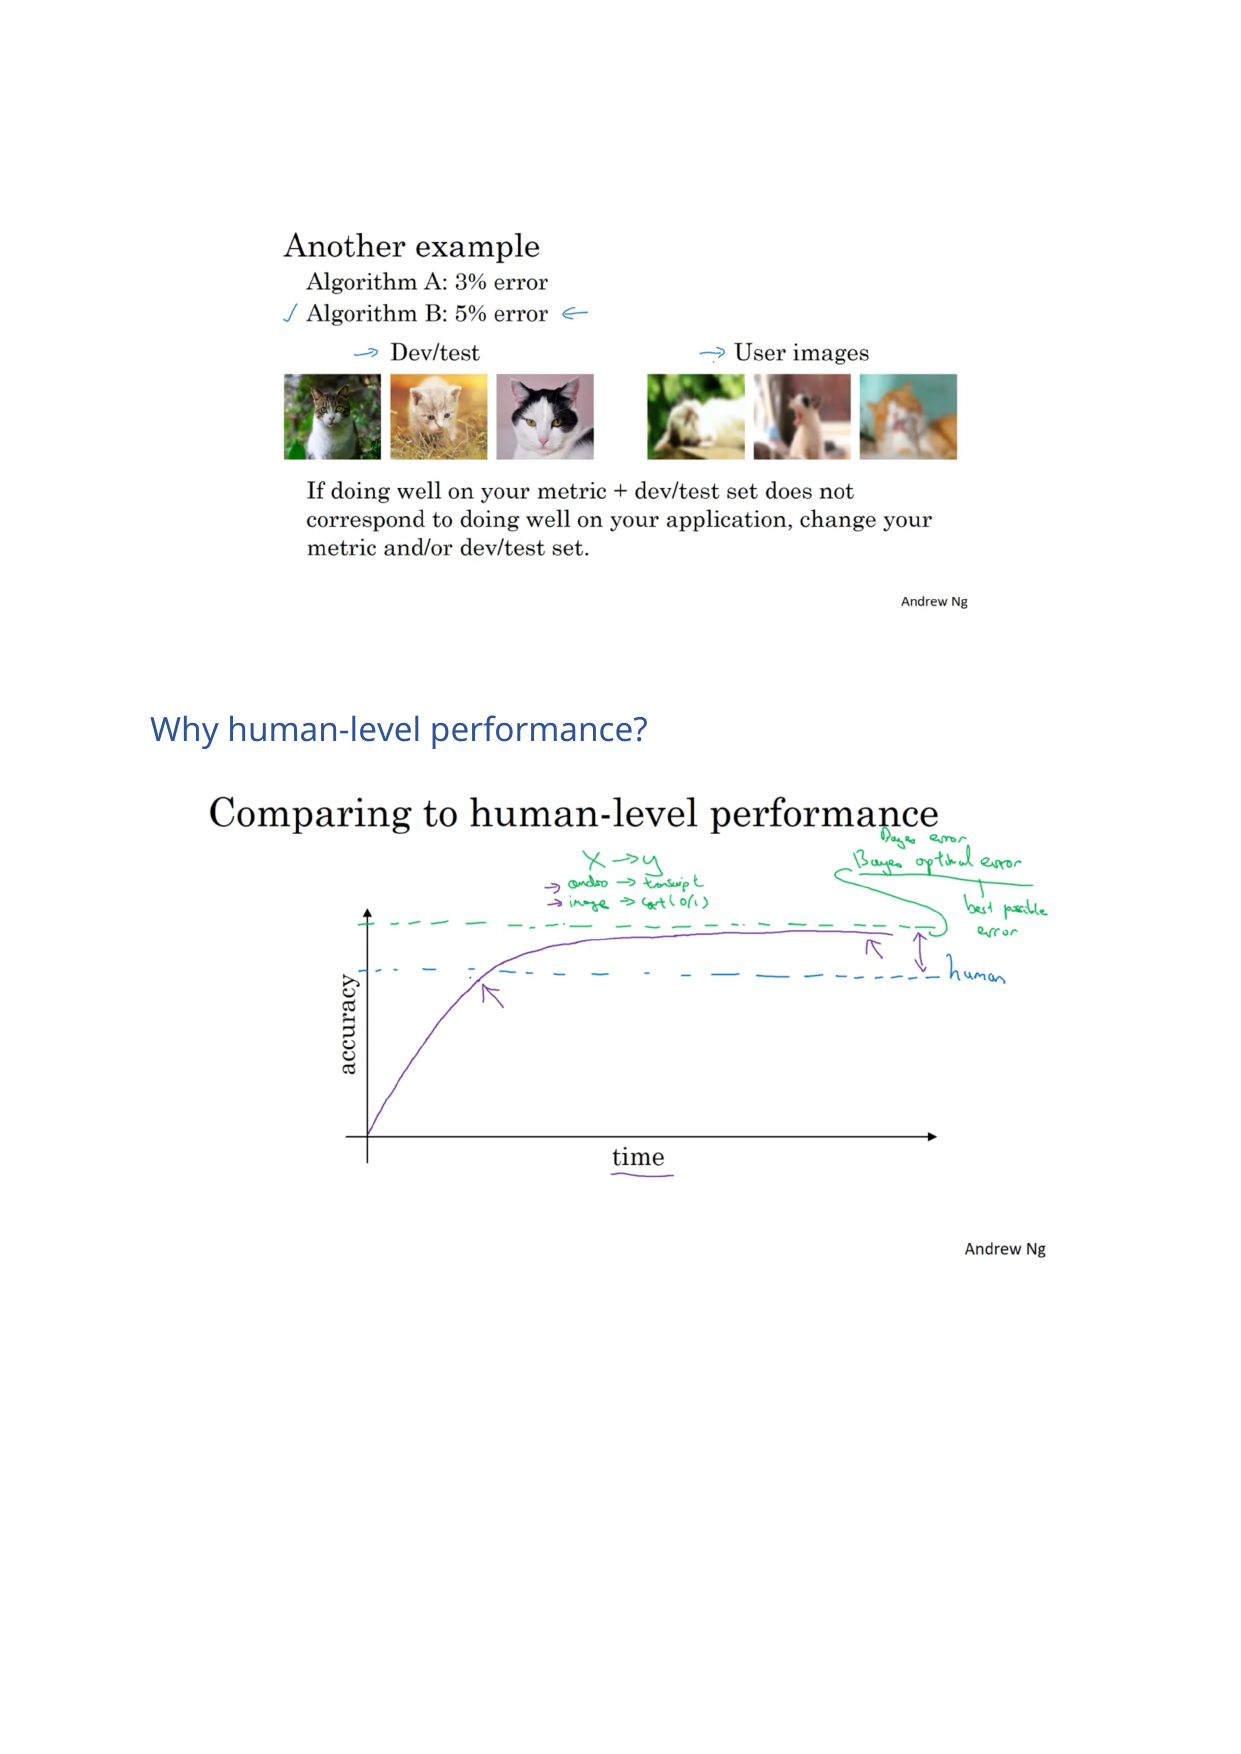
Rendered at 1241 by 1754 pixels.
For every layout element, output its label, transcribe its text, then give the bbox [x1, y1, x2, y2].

picture [150, 150, 1091, 679]
picture [150, 755, 1091, 1284]
subtitle Why human-level performance? [150, 706, 1090, 751]
